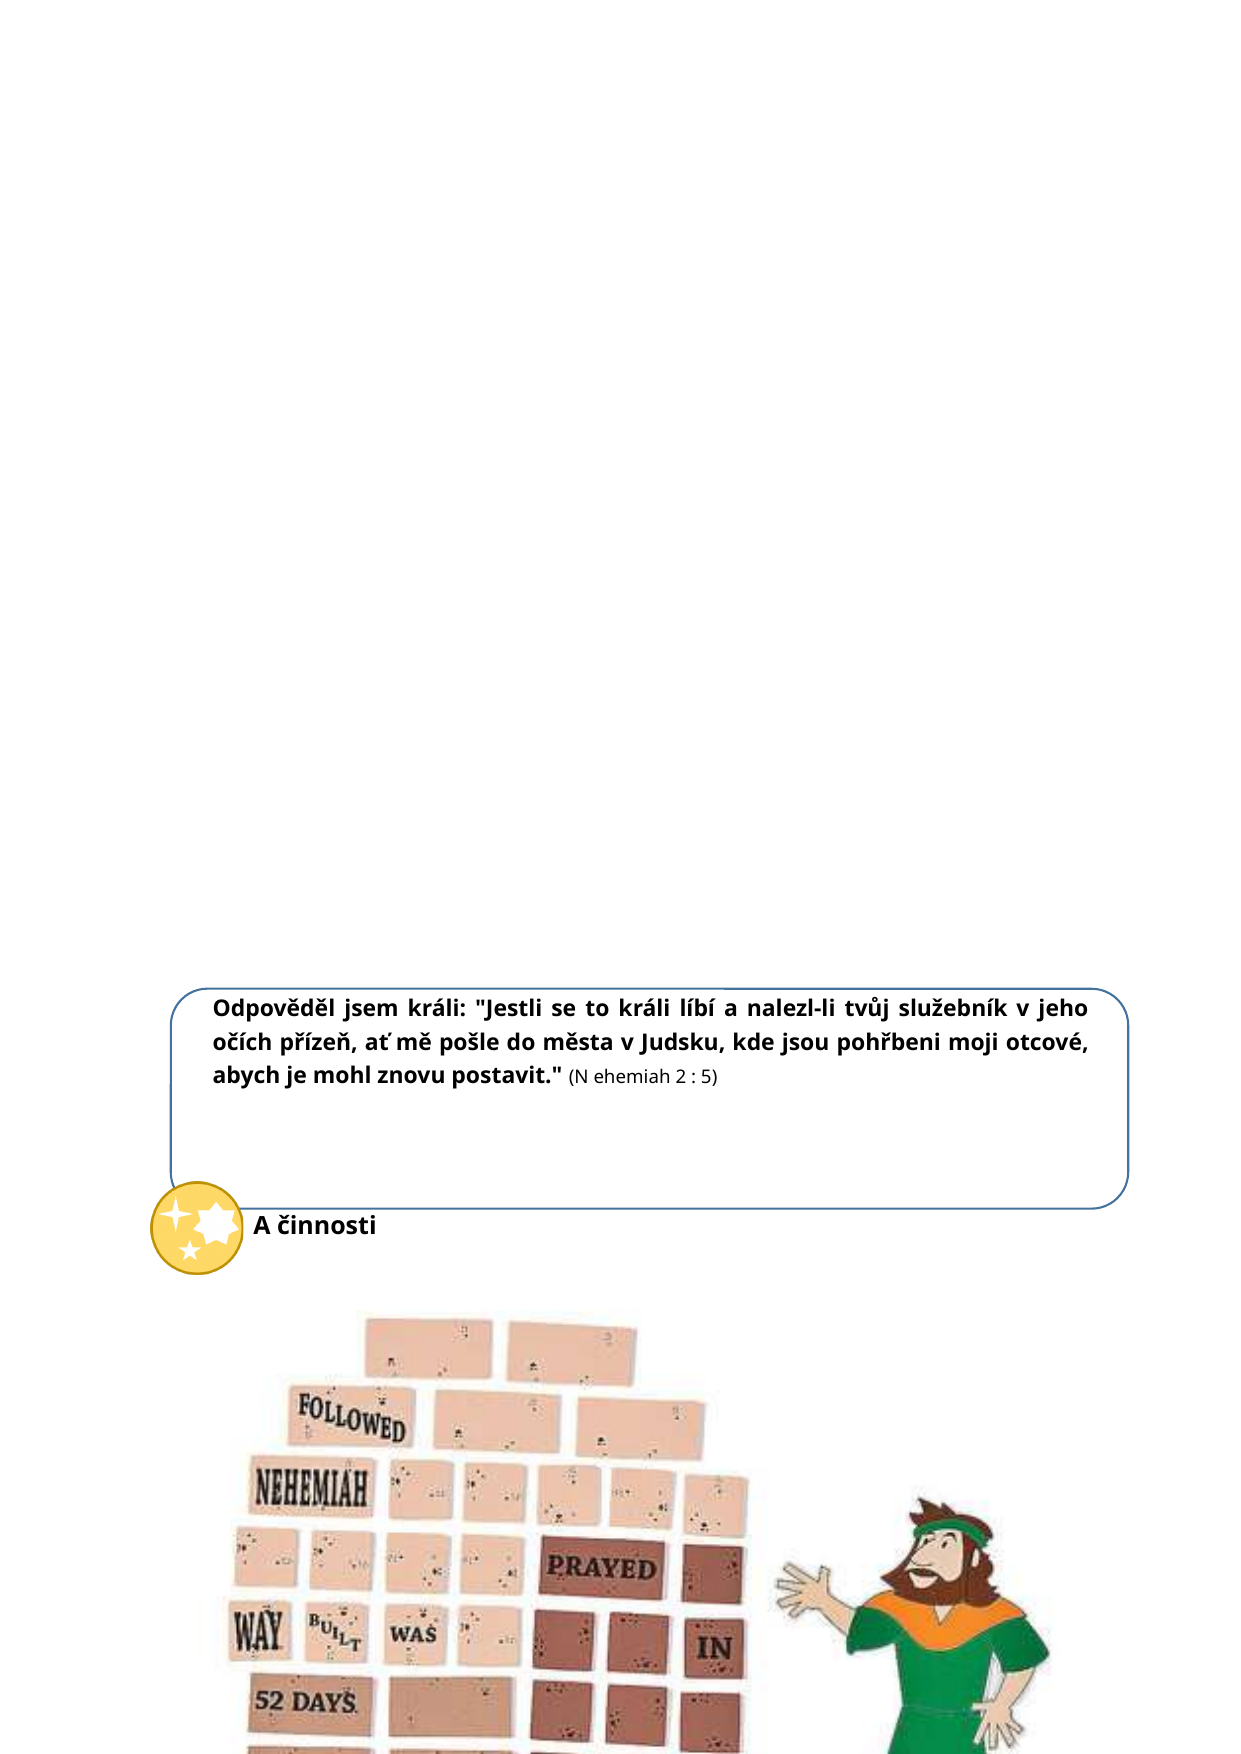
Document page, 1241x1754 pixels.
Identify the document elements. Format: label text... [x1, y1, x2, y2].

text Odpověděl jsem králi: "Jestli se to králi líbí a nalezl-li tvůj služebník v jeho očích přízeň, ať mě pošle do města v Judsku, kde jsou pohřbeni moji otcové, abych je mohl znovu postavit." (N ehemiah 2 : 5) [212, 992, 1090, 1091]
picture [155, 1299, 1091, 1754]
text A činnosti [244, 1210, 1090, 1241]
picture [150, 1181, 244, 1275]
